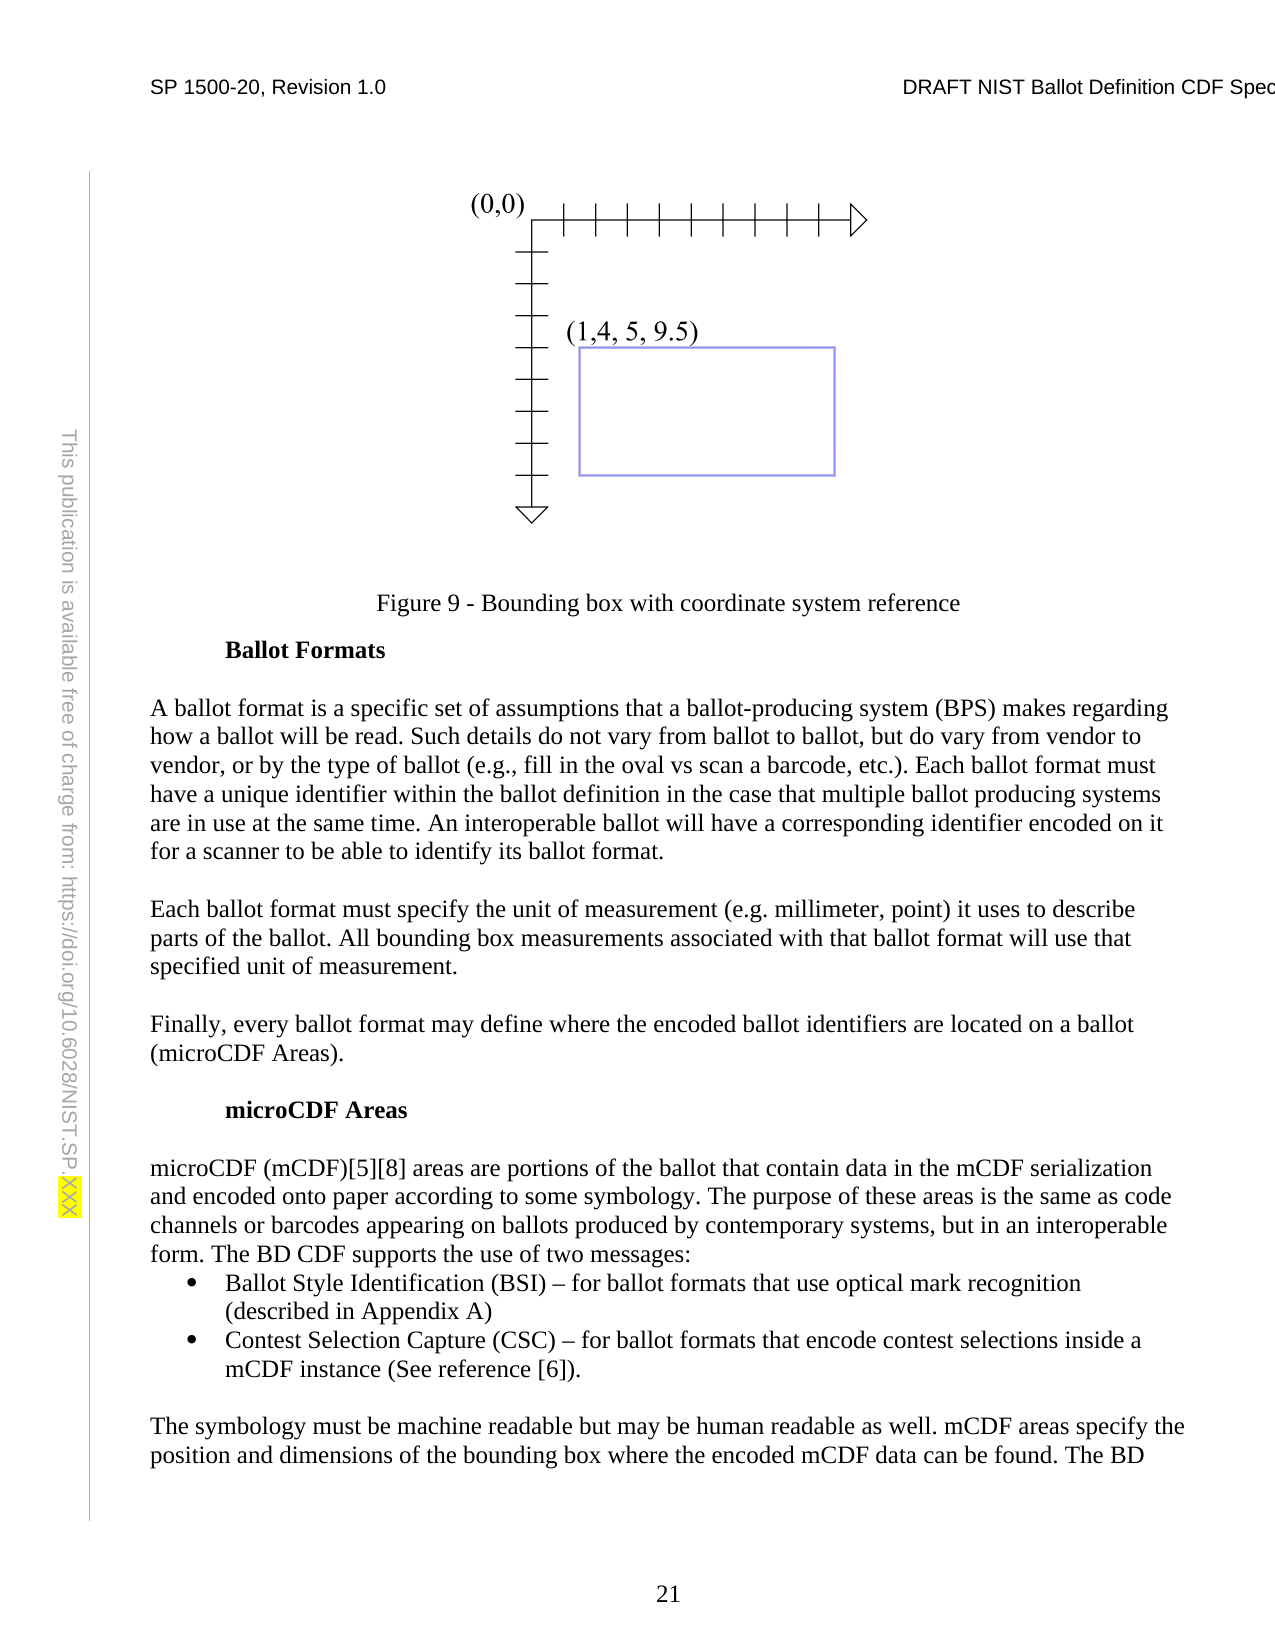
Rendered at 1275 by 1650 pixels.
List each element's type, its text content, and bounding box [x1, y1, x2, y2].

text A ballot format is a specific set of assumptions that a ballot-producing system (BPS) makes regarding how a ballot will be read. Such details do not vary from ballot to ballot, but do vary from vendor to vendor, or by the type of ballot (e.g., fill in the oval vs scan a barcode, etc.). Each ballot format must have a unique identifier within the ballot definition in the case that multiple ballot producing systems are in use at the same time. An interoperable ballot will have a corresponding identifier encoded on it for a scanner to be able to identify its ballot format. [150, 693, 1186, 865]
picture [436, 156, 901, 588]
text Finally, every ballot format may define where the encoded ballot identifiers are located on a ballot (microCDF Areas). [150, 1009, 1186, 1066]
subtitle Ballot Formats [150, 635, 1186, 664]
list Ballot Style Identification (BSI) – for ballot formats that use optical mark recognition (described in Appendix A) [187, 1268, 1186, 1325]
subtitle microCDF Areas [150, 1095, 1186, 1124]
text microCDF (mCDF)[5] areas are portions of the ballot that contain data in the mCDF serialization and encoded onto paper according to some symbology. The purpose of these areas is the same as code channels or barcodes appearing on ballots produced by contemporary systems, but in an interoperable form. The BD CDF supports the use of two messages: [150, 1153, 1186, 1268]
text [150, 1411, 1186, 1469]
list Contest Selection Capture (CSC) – for ballot formats that encode contest selections inside a mCDF instance (See reference [6]). [187, 1325, 1186, 1383]
text Each ballot format must specify the unit of measurement (e.g. millimeter, point) it uses to describe parts of the ballot. All bounding box measurements associated with that ballot format will use that specified unit of measurement. [150, 894, 1186, 980]
text Figure - Bounding box with coordinate system reference [150, 588, 1186, 616]
